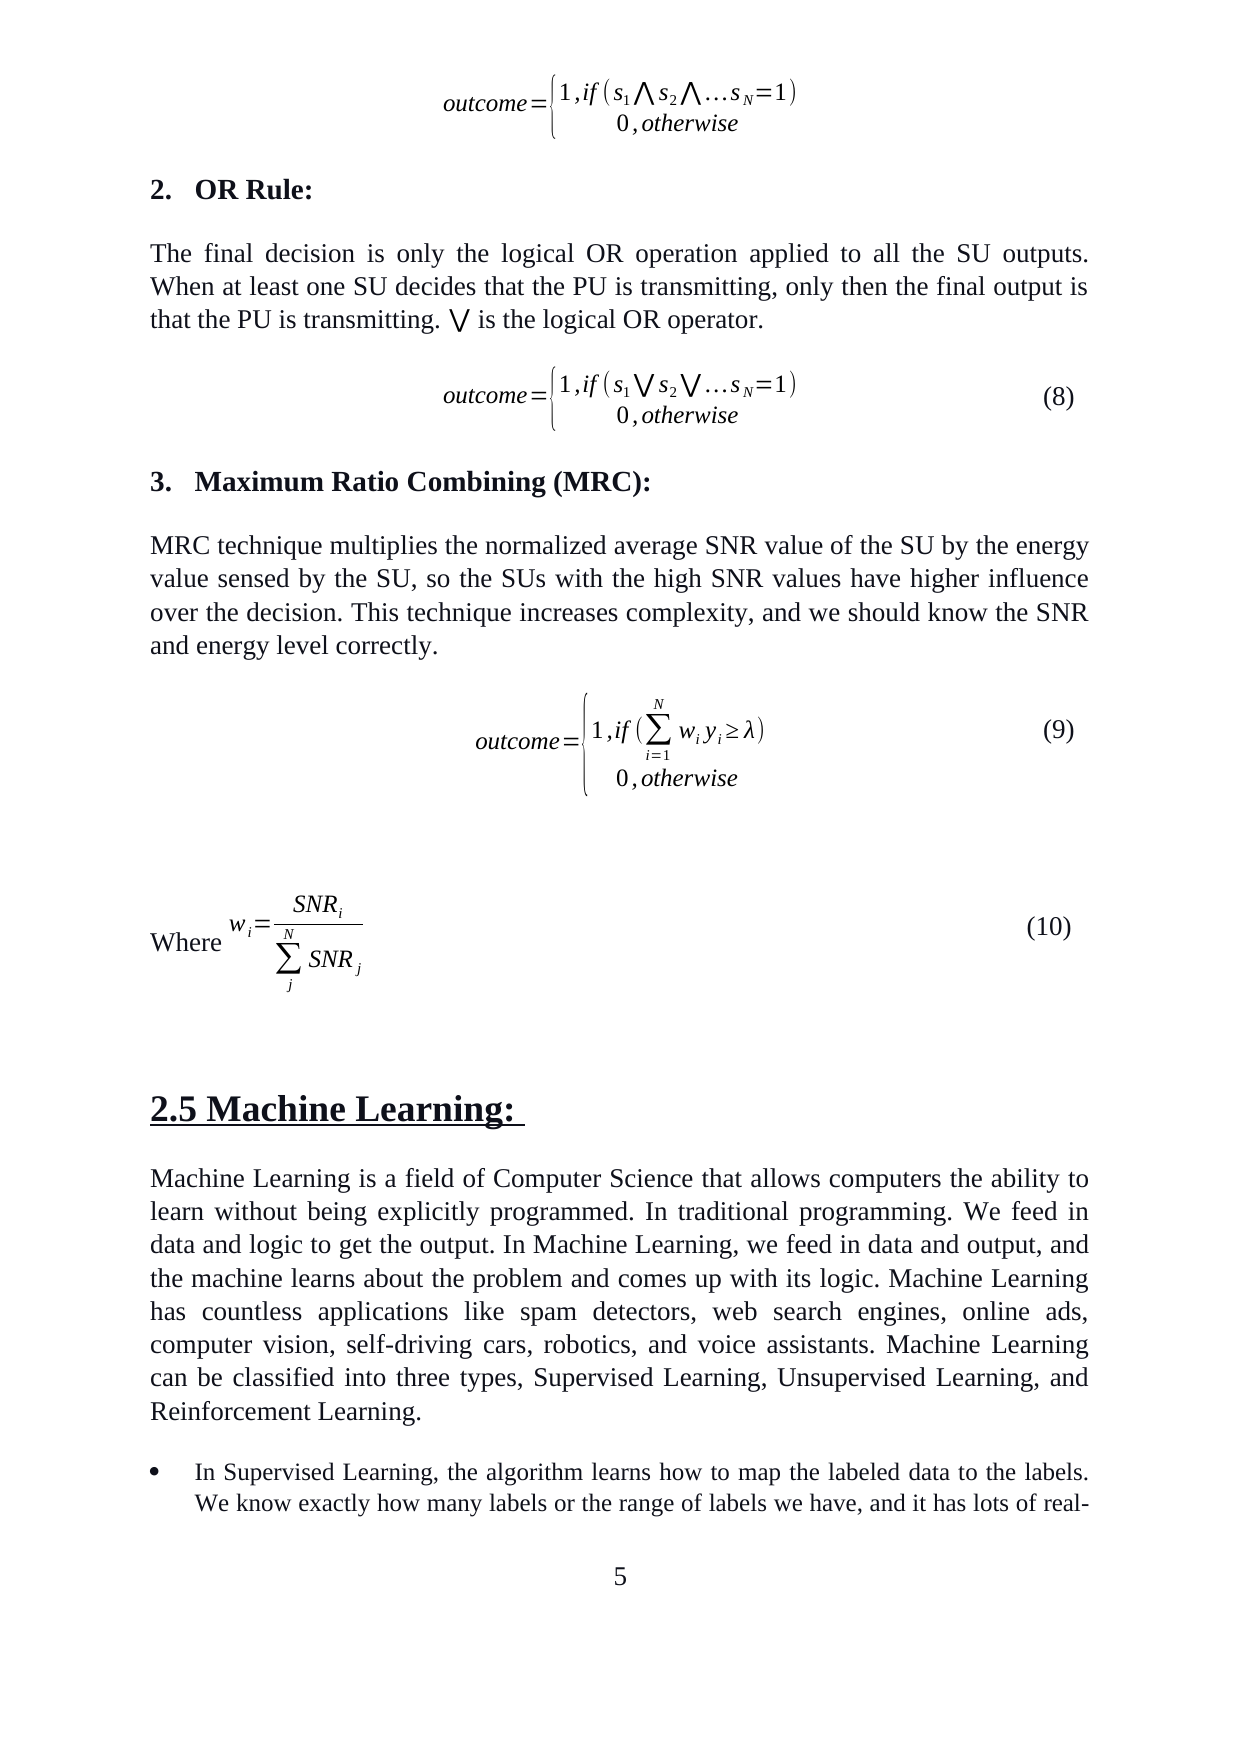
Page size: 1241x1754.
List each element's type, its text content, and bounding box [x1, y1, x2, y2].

subtitle Maximum Ratio Combining (MRC): [150, 464, 1090, 498]
text Machine Learning is a field of Computer Science that allows computers the ability to learn without being explicitly programmed. In traditional programming. We feed in data and logic to get the output. In Machine Learning, we feed in data and output, and the machine learns about the problem and comes up with its logic. Machine Learning has countless applications like spam detectors, web search engines, online ads, computer vision, self-driving cars, robotics, and voice assistants. Machine Learning can be classified into three types, Supervised Learning, Unsupervised Learning, and Reinforcement Learning. [150, 1162, 1090, 1426]
text The final decision is only the logical OR operation applied to all the SU outputs. When at least one SU decides that the PU is transmitting, only then the final output is that the PU is transmitting. is the logical OR operator. [150, 237, 1090, 335]
text MRC technique multiplies the normalized average SNR value of the SU by the energy value sensed by the SU, so the SUs with the high SNR values have higher influence over the decision. This technique increases complexity, and we should know the SNR and energy level correctly. [150, 529, 1090, 660]
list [150, 1457, 1090, 1516]
text Where [150, 891, 1090, 993]
subtitle 2.5 Machine Learning: [150, 1087, 1090, 1130]
subtitle OR Rule: [150, 172, 1090, 206]
